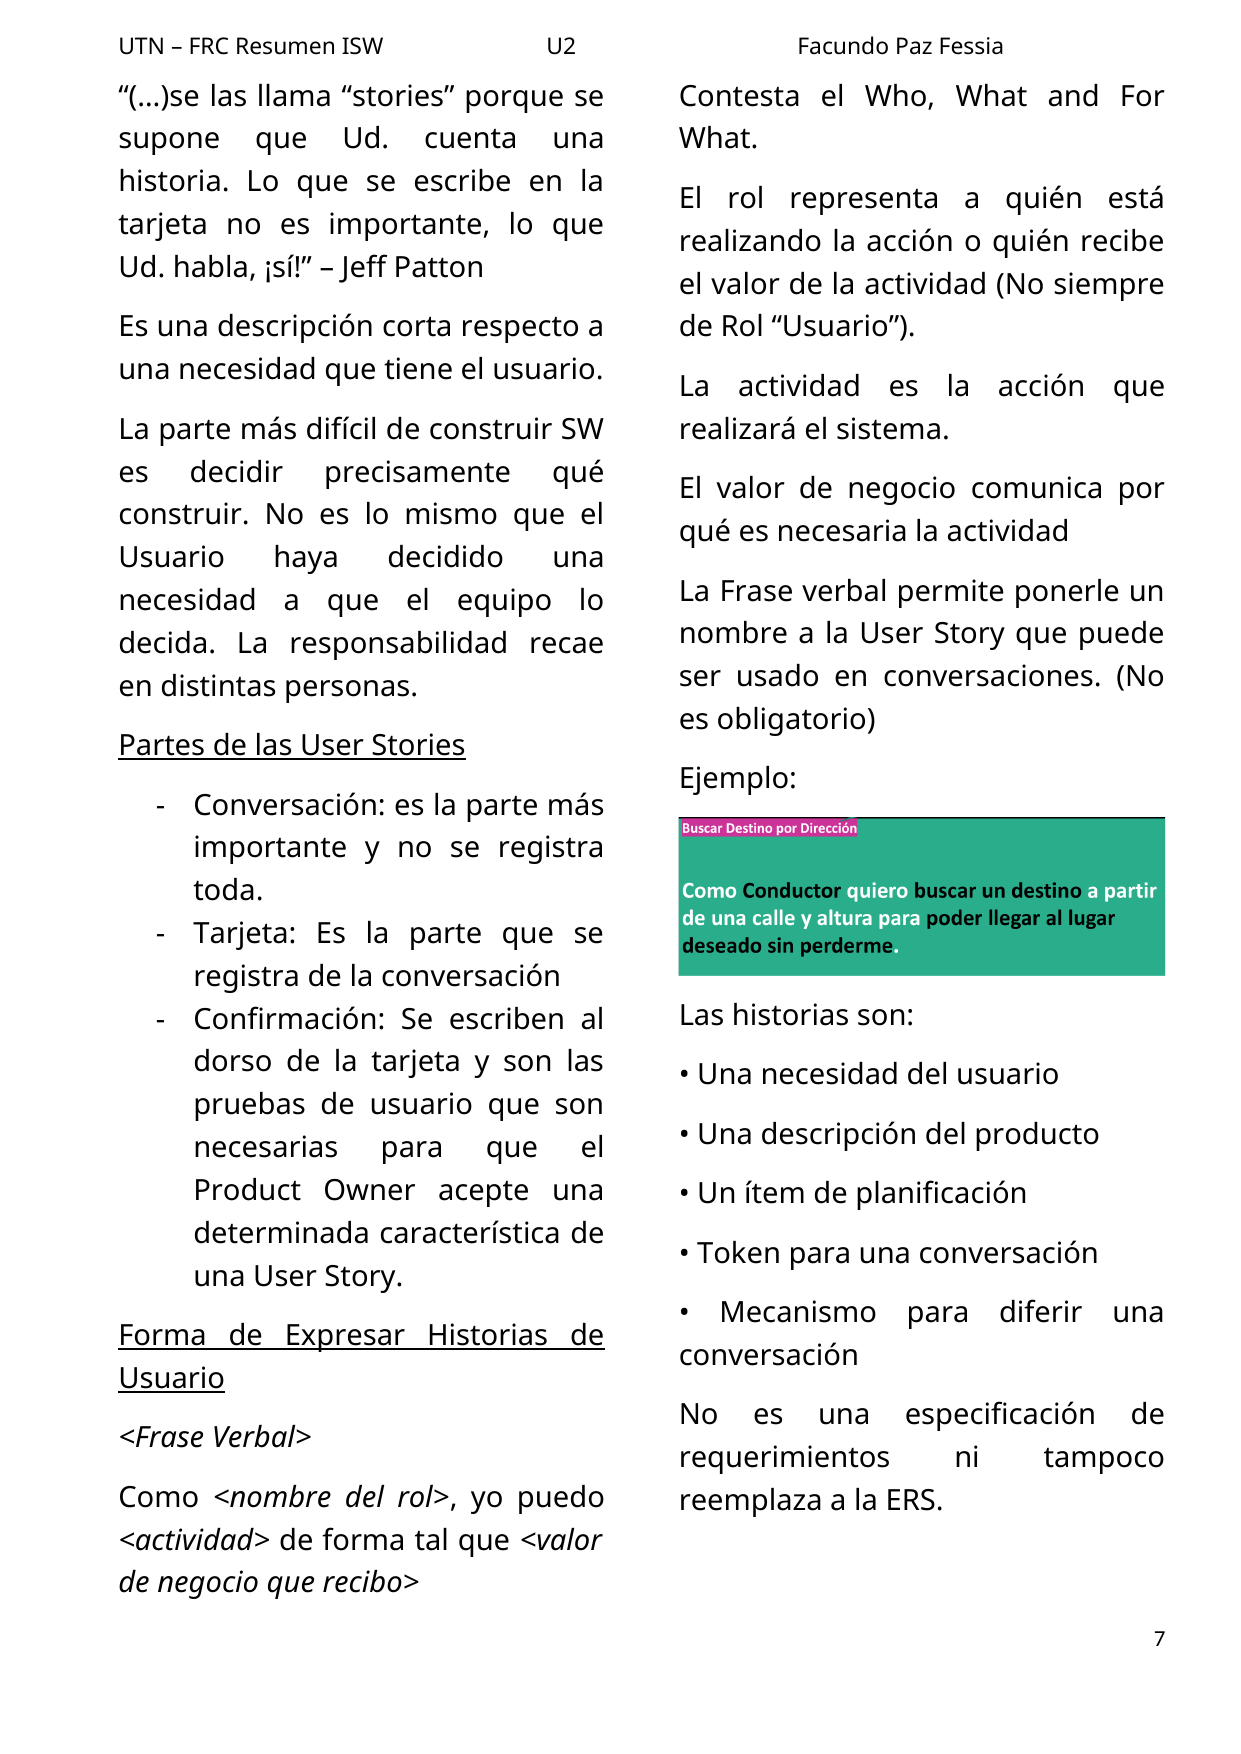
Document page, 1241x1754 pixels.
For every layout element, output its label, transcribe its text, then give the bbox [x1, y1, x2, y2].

text “(…)se las llama “stories” porque se supone que Ud. cuenta una historia. Lo que se escribe en la tarjeta no es importante, lo que Ud. habla, ¡sí!” – Jeff Patton [118, 75, 605, 286]
text No es una especificación de requerimientos ni tampoco reemplaza a la ERS. [678, 1394, 1165, 1519]
text Partes de las User Stories [118, 724, 605, 764]
list Conversación: es la parte más importante y no se registra toda. [156, 784, 605, 909]
text Forma de Expresar Historias de Usuario [118, 1314, 605, 1348]
text <Frase Verbal> [118, 1417, 605, 1456]
text La actividad es la acción que realizará el sistema. [678, 365, 1165, 448]
text Es una descripción corta respecto a una necesidad que tiene el usuario. [118, 306, 605, 388]
list Confirmación: Se escriben al dorso de la tarjeta y son las pruebas de usuario que son necesarias para que el Product Owner acepte una determinada característica de una User Story. [156, 998, 605, 1294]
text • Mecanismo para diferir una conversación [678, 1291, 1165, 1374]
text • Una descripción del producto [678, 1113, 1165, 1153]
text • Una necesidad del usuario [678, 1053, 1165, 1093]
picture [678, 817, 1166, 976]
text • Token para una conversación [678, 1232, 1165, 1272]
list Tarjeta: Es la parte que se registra de la conversación [156, 912, 605, 995]
text Contesta el Who, What and For What. [678, 75, 1165, 157]
text • Un ítem de planificación [678, 1172, 1165, 1212]
text Ejemplo: [678, 758, 1165, 797]
text El valor de negocio comunica por qué es necesaria la actividad [678, 467, 1165, 550]
text Forma de Expresar Historias de Usuario [118, 1350, 605, 1397]
text Como <nombre del rol>, yo puedo <actividad> de forma tal que <valor de negocio que recibo> [118, 1476, 605, 1601]
text La parte más difícil de construir SW es decidir precisamente qué construir. No es lo mismo que el Usuario haya decidido una necesidad a que el equipo lo decida. La responsabilidad recae en distintas personas. [118, 408, 605, 704]
text Las historias son: [678, 994, 1165, 1034]
text El rol representa a quién está realizando la acción o quién recibe el valor de la actividad (No siempre de Rol “Usuario”). [678, 177, 1165, 345]
text La Frase verbal permite ponerle un nombre a la User Story que puede ser usado en conversaciones. (No es obligatorio) [678, 570, 1165, 738]
